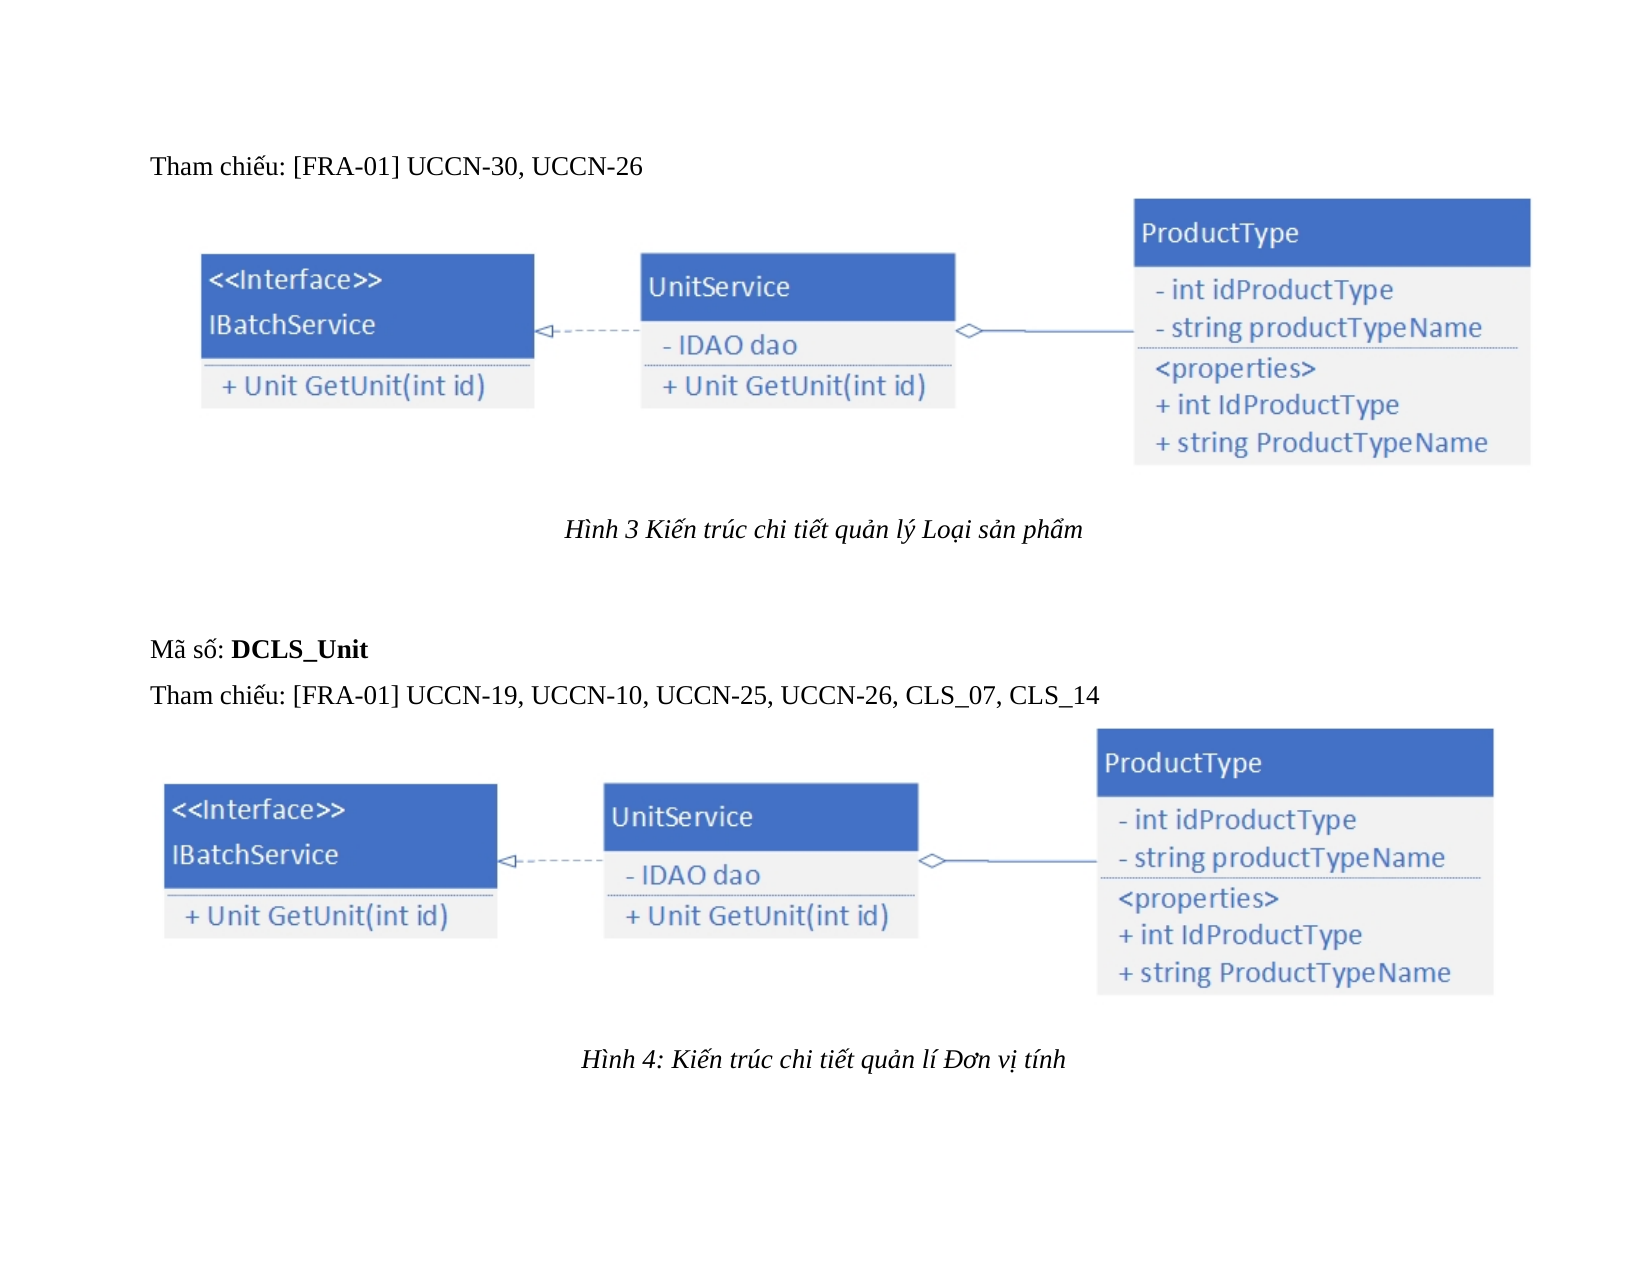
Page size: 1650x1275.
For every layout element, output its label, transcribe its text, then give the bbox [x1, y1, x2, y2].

picture [187, 196, 1538, 477]
list Tham chiếu: [FRA-01] UCCN-19, UCCN-10, UCCN-25, UCCN-26, CLS_07, CLS_14 [150, 679, 1500, 711]
text Mã số: DCLS_Unit [150, 633, 1500, 664]
picture [150, 726, 1500, 1007]
